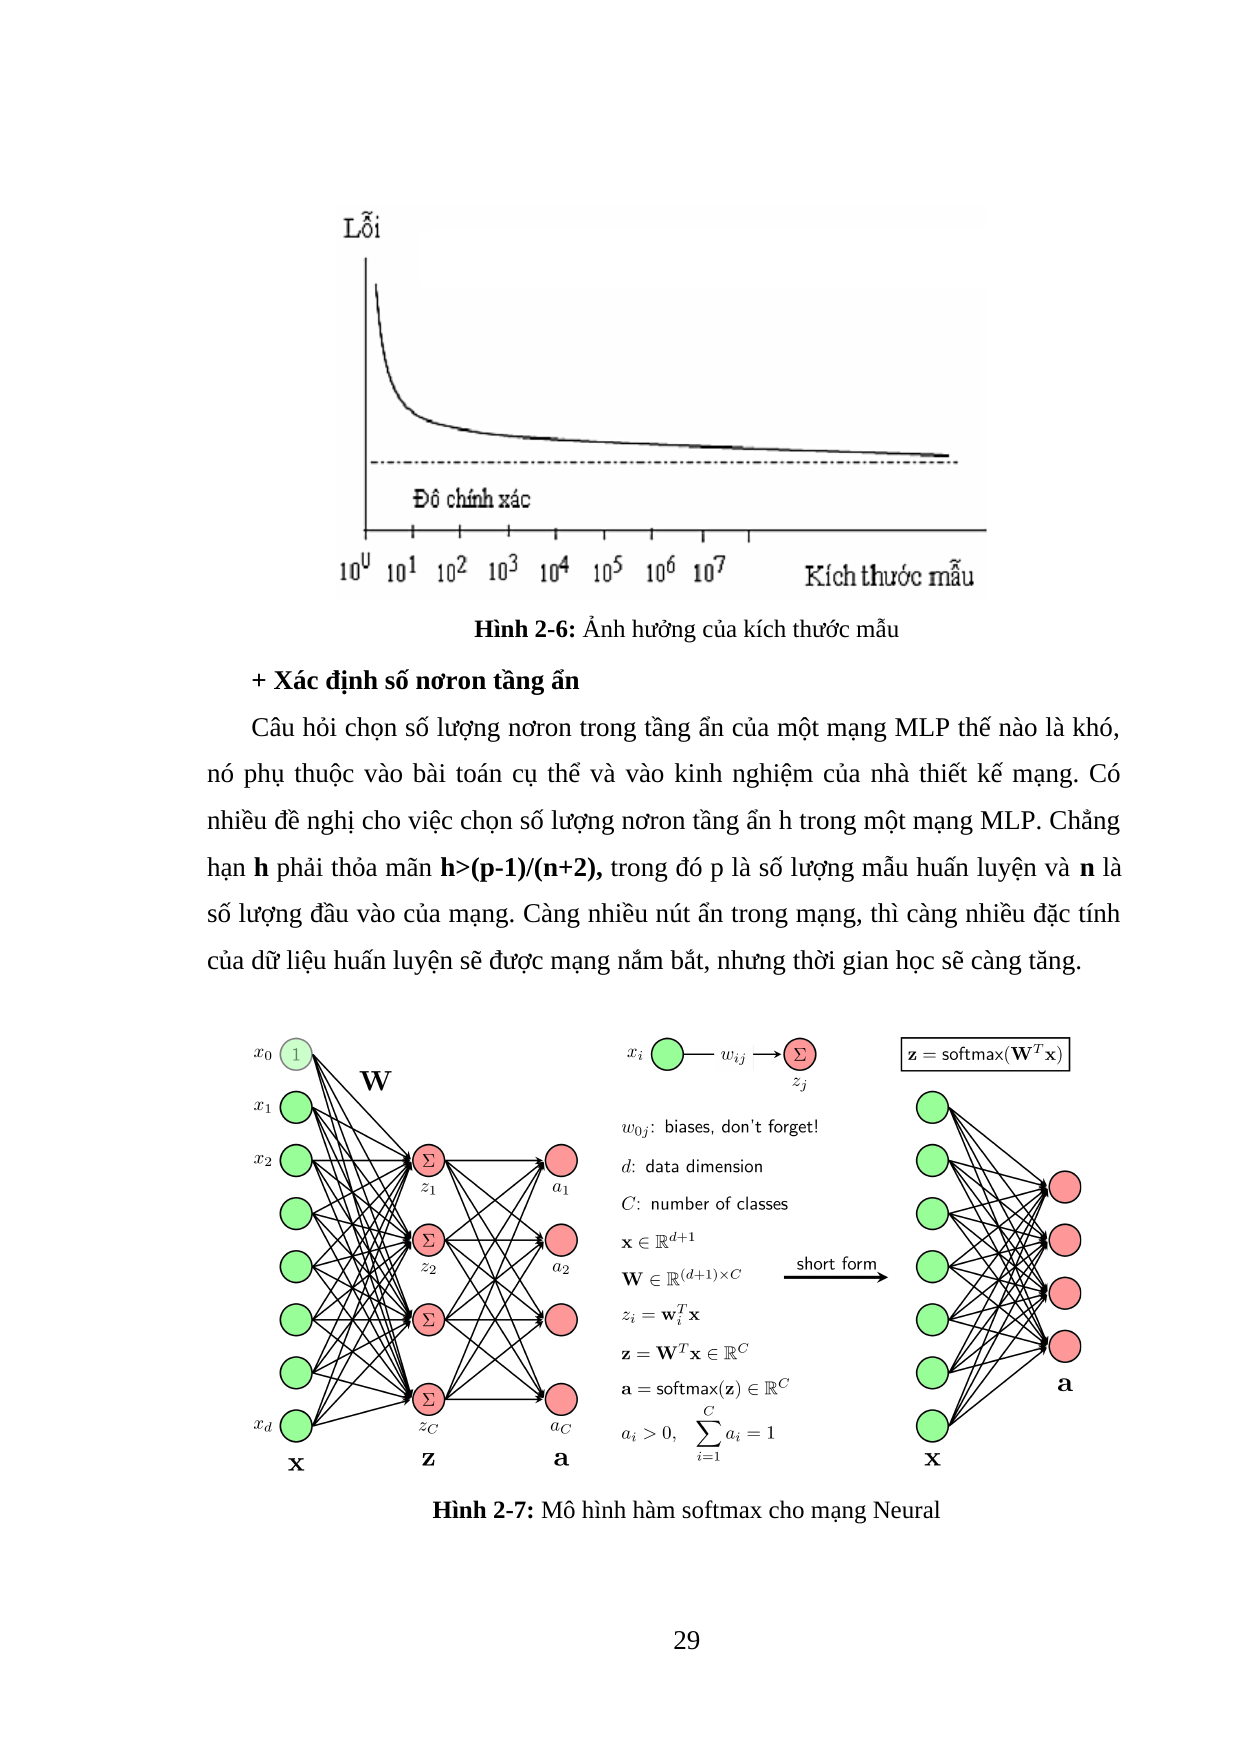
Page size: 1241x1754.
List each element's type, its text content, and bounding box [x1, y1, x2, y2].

text Hình 2-6: Ảnh hưởng của kích thước mẫu [207, 614, 1122, 643]
text Câu hỏi chọn số lượng nơron trong tầng ẩn của một mạng MLP thế nào là khó, nó phụ thuộc vào bài toán cụ thể và vào kinh nghiệm của nhà thiết kế mạng. Có nhiều đề nghị cho việc chọn số lượng nơron tầng ẩn h trong một mạng MLP. Chẳng hạn h phải thỏa mãn h>(p-1)/(n+2), trong đó p là số lượng mẫu huấn luyện và n là số lượng đầu vào của mạng. Càng nhiều nút ẩn trong mạng, thì càng nhiều đặc tính của dữ liệu huấn luyện sẽ được mạng nắm bắt, nhưng thời gian học sẽ càng tăng. [207, 711, 1122, 975]
text Hình 2-7: Mô hình hàm softmax cho mạng Neural [207, 1495, 1122, 1524]
picture [247, 1037, 1082, 1480]
picture [335, 206, 994, 599]
text + Xác định số nơron tầng ẩn [207, 664, 1122, 695]
